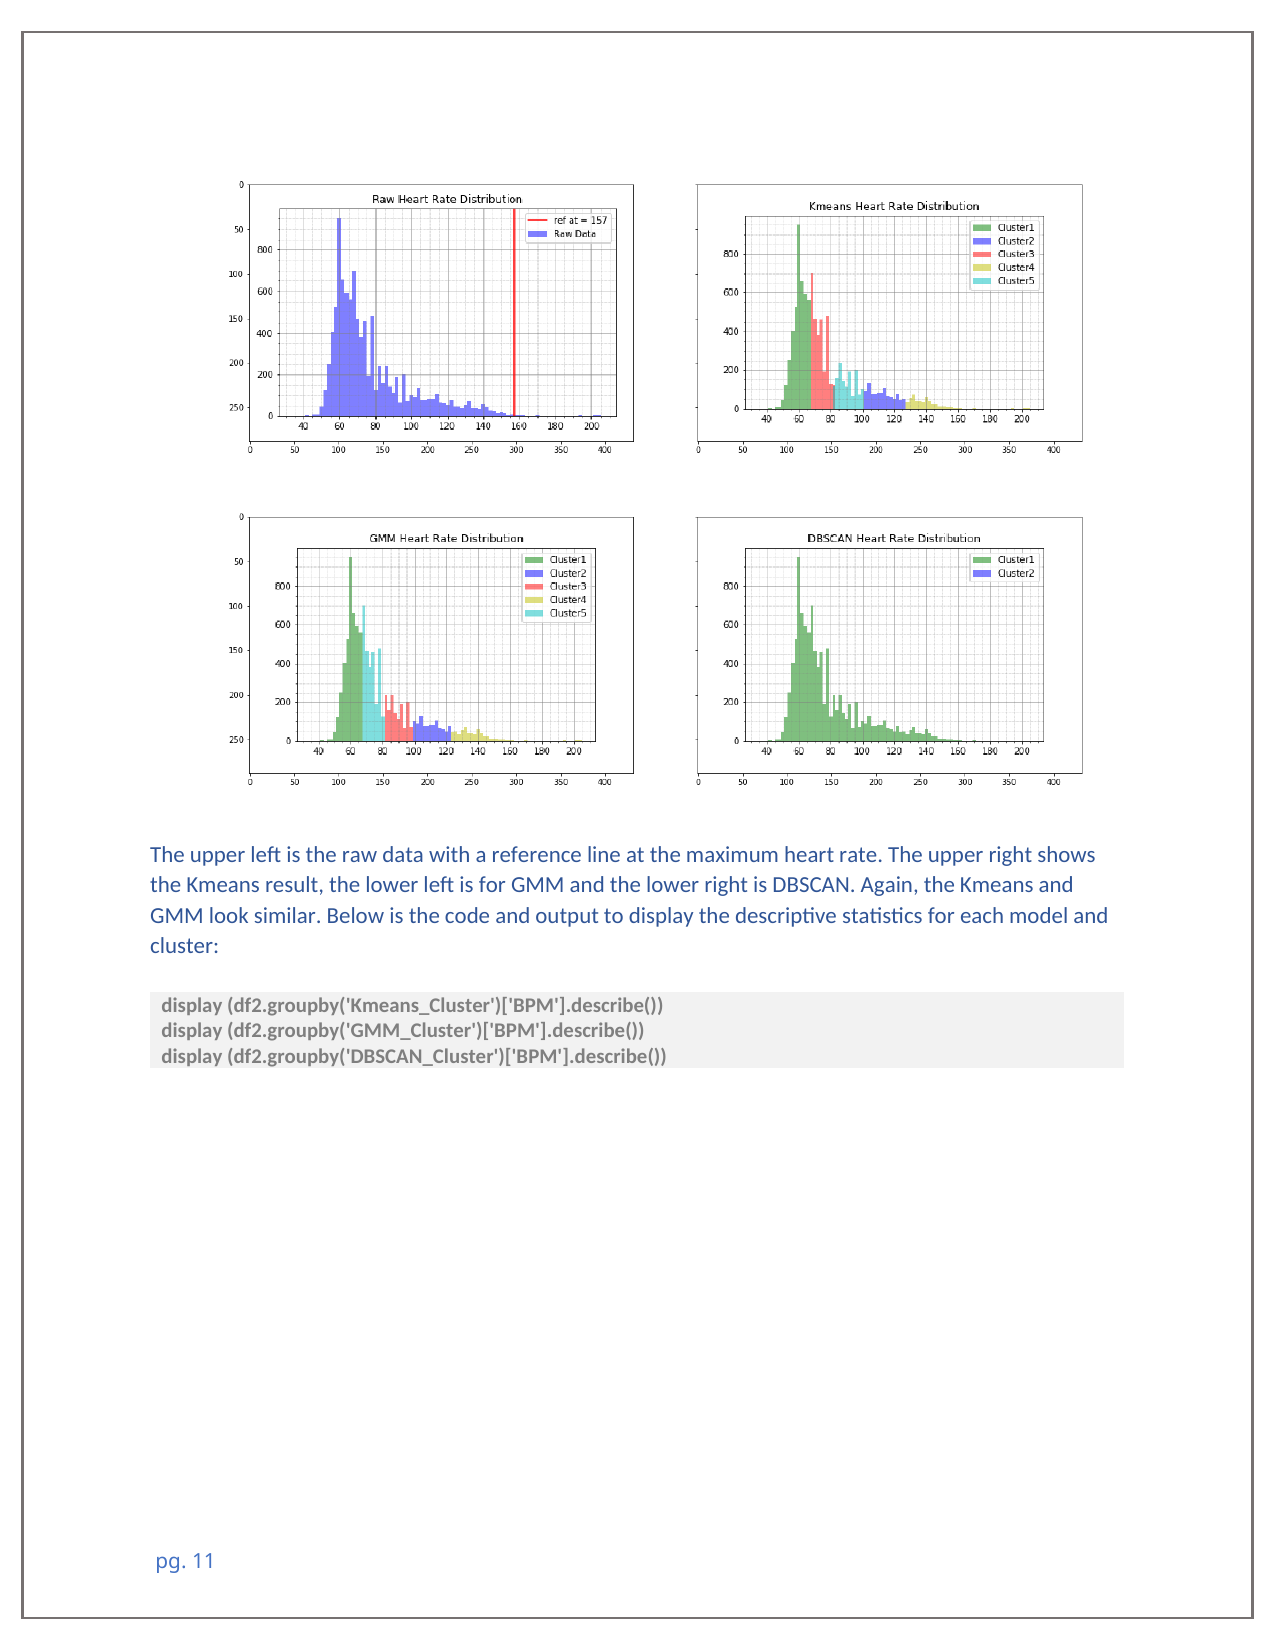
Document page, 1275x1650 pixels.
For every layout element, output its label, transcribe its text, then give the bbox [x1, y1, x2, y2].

picture [150, 150, 1125, 839]
table_header display (df2.groupby('Kmeans_Cluster')['BPM'].describe()) display (df2.groupby('GMM_Cluster')['BPM'].describe()) display (df2.groupby('DBSCAN_Cluster')['BPM'].describe()) [150, 992, 1124, 1068]
text The upper left is the raw data with a reference line at the maximum heart rate. The upper right shows the Kmeans result, the lower left is for GMM and the lower right is DBSCAN. Again, the Kmeans and GMM look similar. Below is the code and output to display the descriptive statistics for each model and cluster: [150, 840, 1125, 959]
